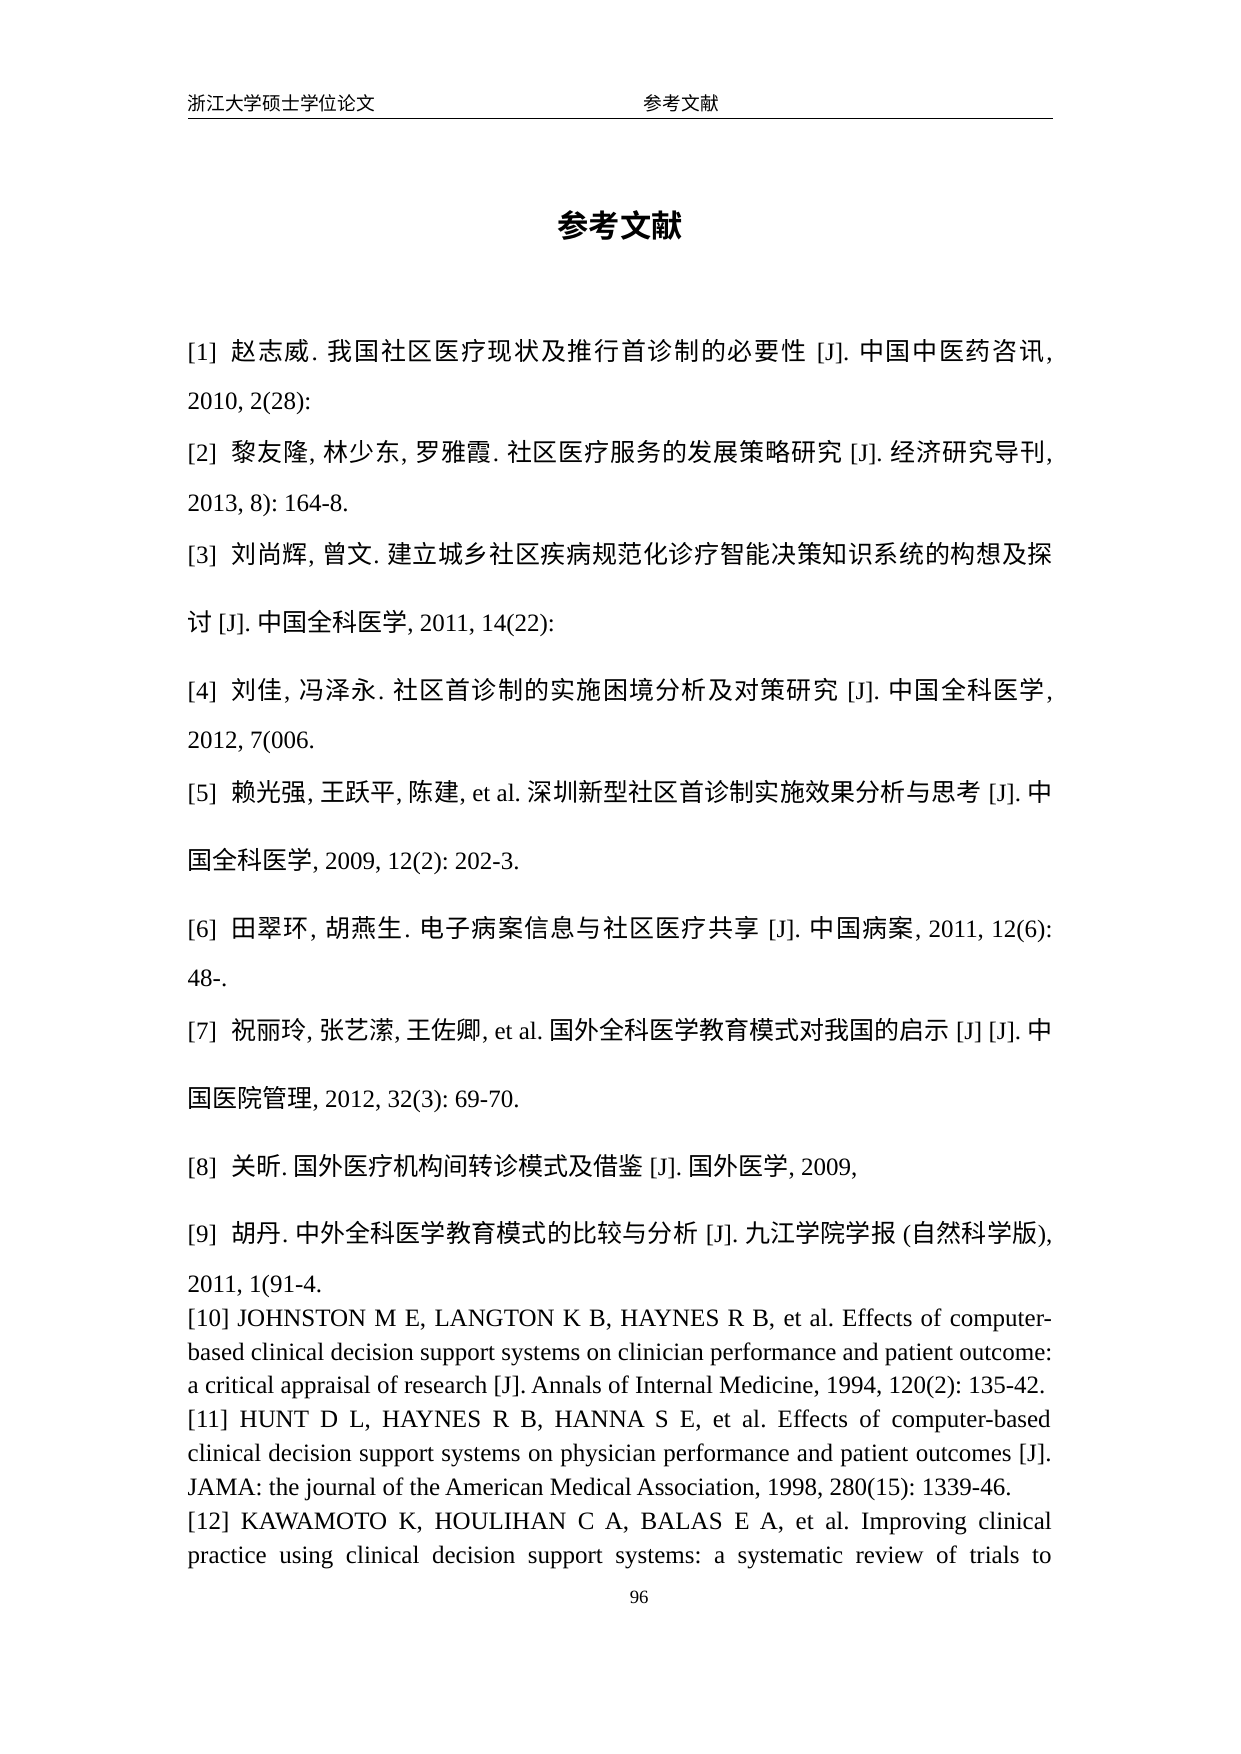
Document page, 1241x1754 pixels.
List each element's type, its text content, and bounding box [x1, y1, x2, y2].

text [6] 田翠环, 胡燕生. 电子病案信息与社区医疗共享 [J]. 中国病案, 2011, 12(6): 48-. [187, 892, 1053, 994]
text [3] 刘尚辉, 曾文. 建立城乡社区疾病规范化诊疗智能决策知识系统的构想及探讨 [J]. 中国全科医学, 2011, 14(22): [187, 519, 1053, 655]
text [8] 关昕. 国外医疗机构间转诊模式及借鉴 [J]. 国外医学, 2009, [187, 1130, 1053, 1198]
text [10] JOHNSTON M E, LANGTON K B, HAYNES R B, et al. Effects of computer-based clinical decision support systems on clinician performance and patient outcome: a critical appraisal of research [J]. Annals of Internal Medicine, 1994, 120(2): 135-42. [187, 1300, 1053, 1402]
subtitle 参考文献 [187, 190, 1053, 258]
text [4] 刘佳, 冯泽永. 社区首诊制的实施困境分析及对策研究 [J]. 中国全科医学, 2012, 7(006. [187, 655, 1053, 757]
text [7] 祝丽玲, 张艺潆, 王佐卿, et al. 国外全科医学教育模式对我国的启示 [J] [J]. 中国医院管理, 2012, 32(3): 69-70. [187, 994, 1053, 1130]
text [187, 1504, 1053, 1572]
text [2] 黎友隆, 林少东, 罗雅霞. 社区医疗服务的发展策略研究 [J]. 经济研究导刊, 2013, 8): 164-8. [187, 417, 1053, 519]
text [11] HUNT D L, HAYNES R B, HANNA S E, et al. Effects of computer-based clinical decision support systems on physician performance and patient outcomes [J]. JAMA: the journal of the American Medical Association, 1998, 280(15): 1339-46. [187, 1402, 1053, 1504]
text [5] 赖光强, 王跃平, 陈建, et al. 深圳新型社区首诊制实施效果分析与思考 [J]. 中国全科医学, 2009, 12(2): 202-3. [187, 757, 1053, 892]
text [1] 赵志威. 我国社区医疗现状及推行首诊制的必要性 [J]. 中国中医药咨讯, 2010, 2(28): [187, 315, 1053, 417]
text [9] 胡丹. 中外全科医学教育模式的比较与分析 [J]. 九江学院学报 (自然科学版), 2011, 1(91-4. [187, 1198, 1053, 1300]
